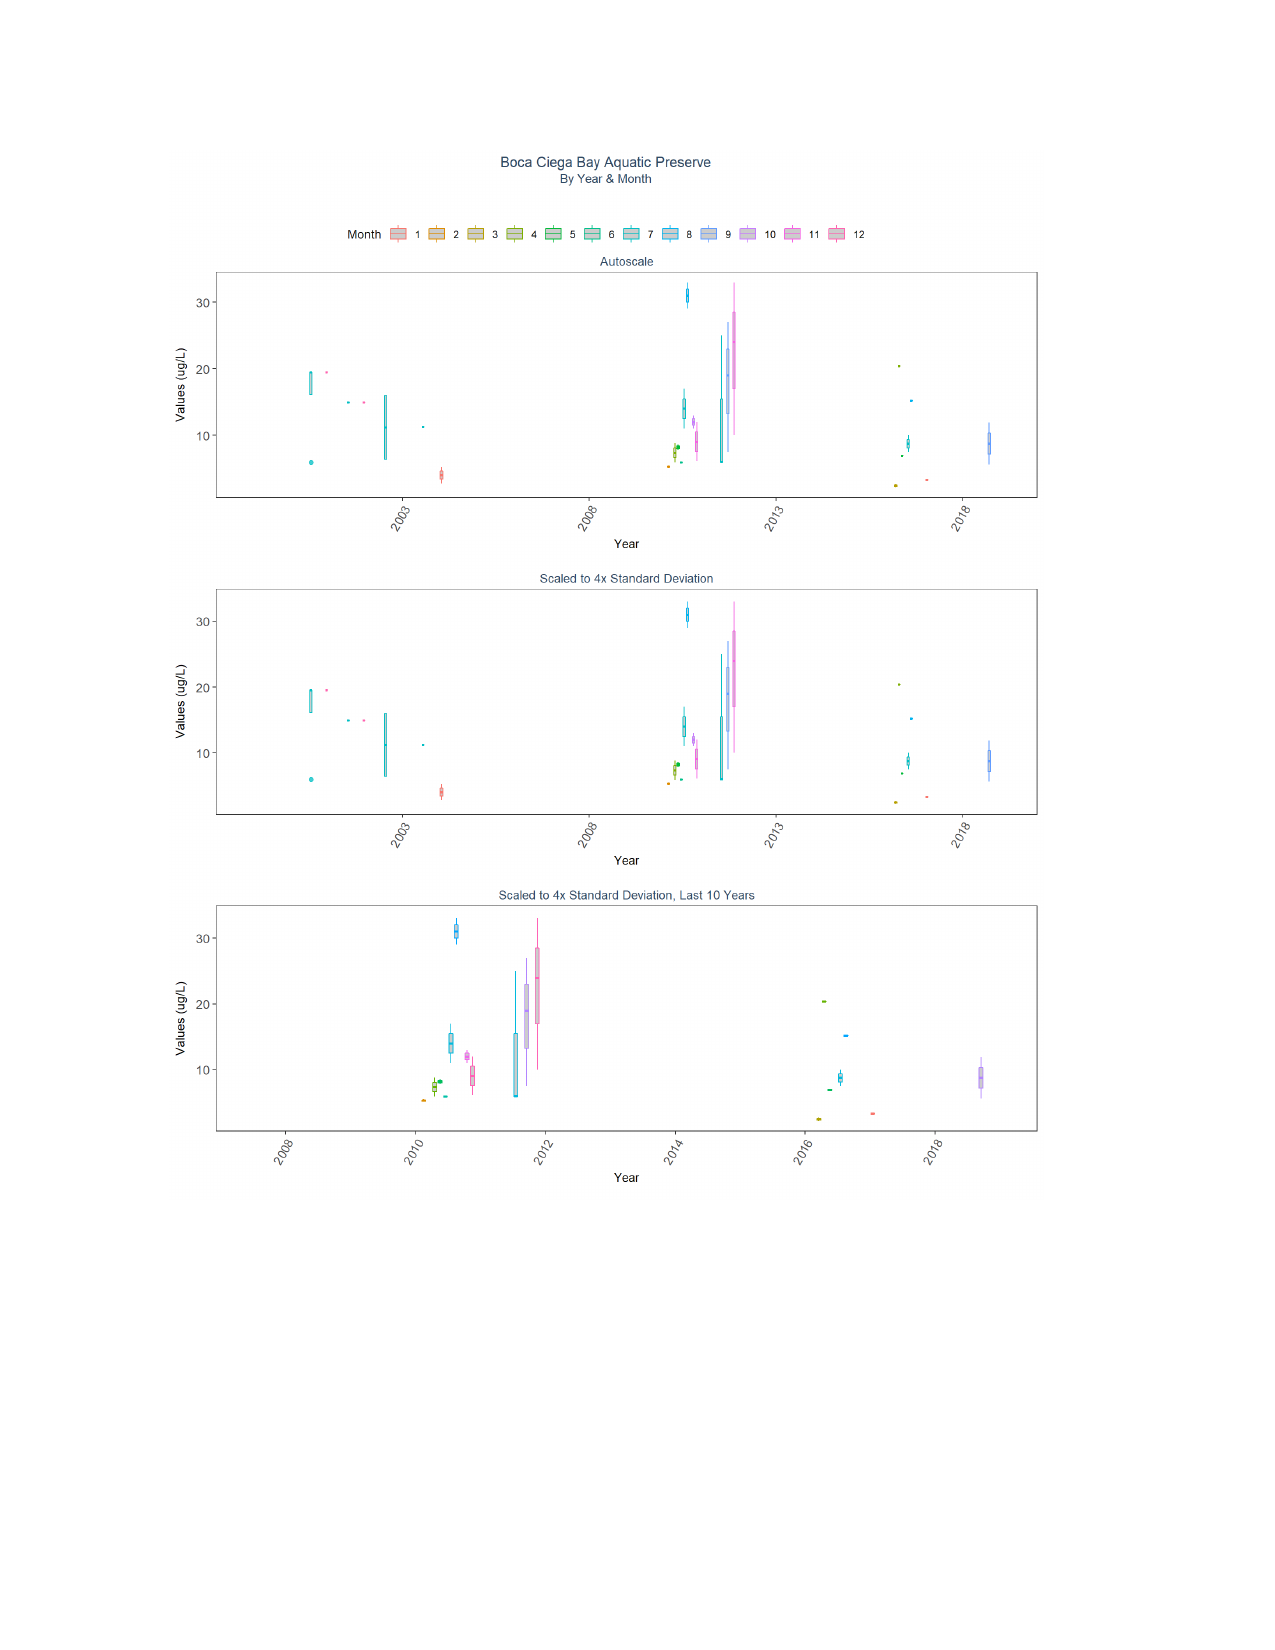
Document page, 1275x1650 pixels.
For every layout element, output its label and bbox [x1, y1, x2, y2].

picture [168, 150, 1044, 1200]
